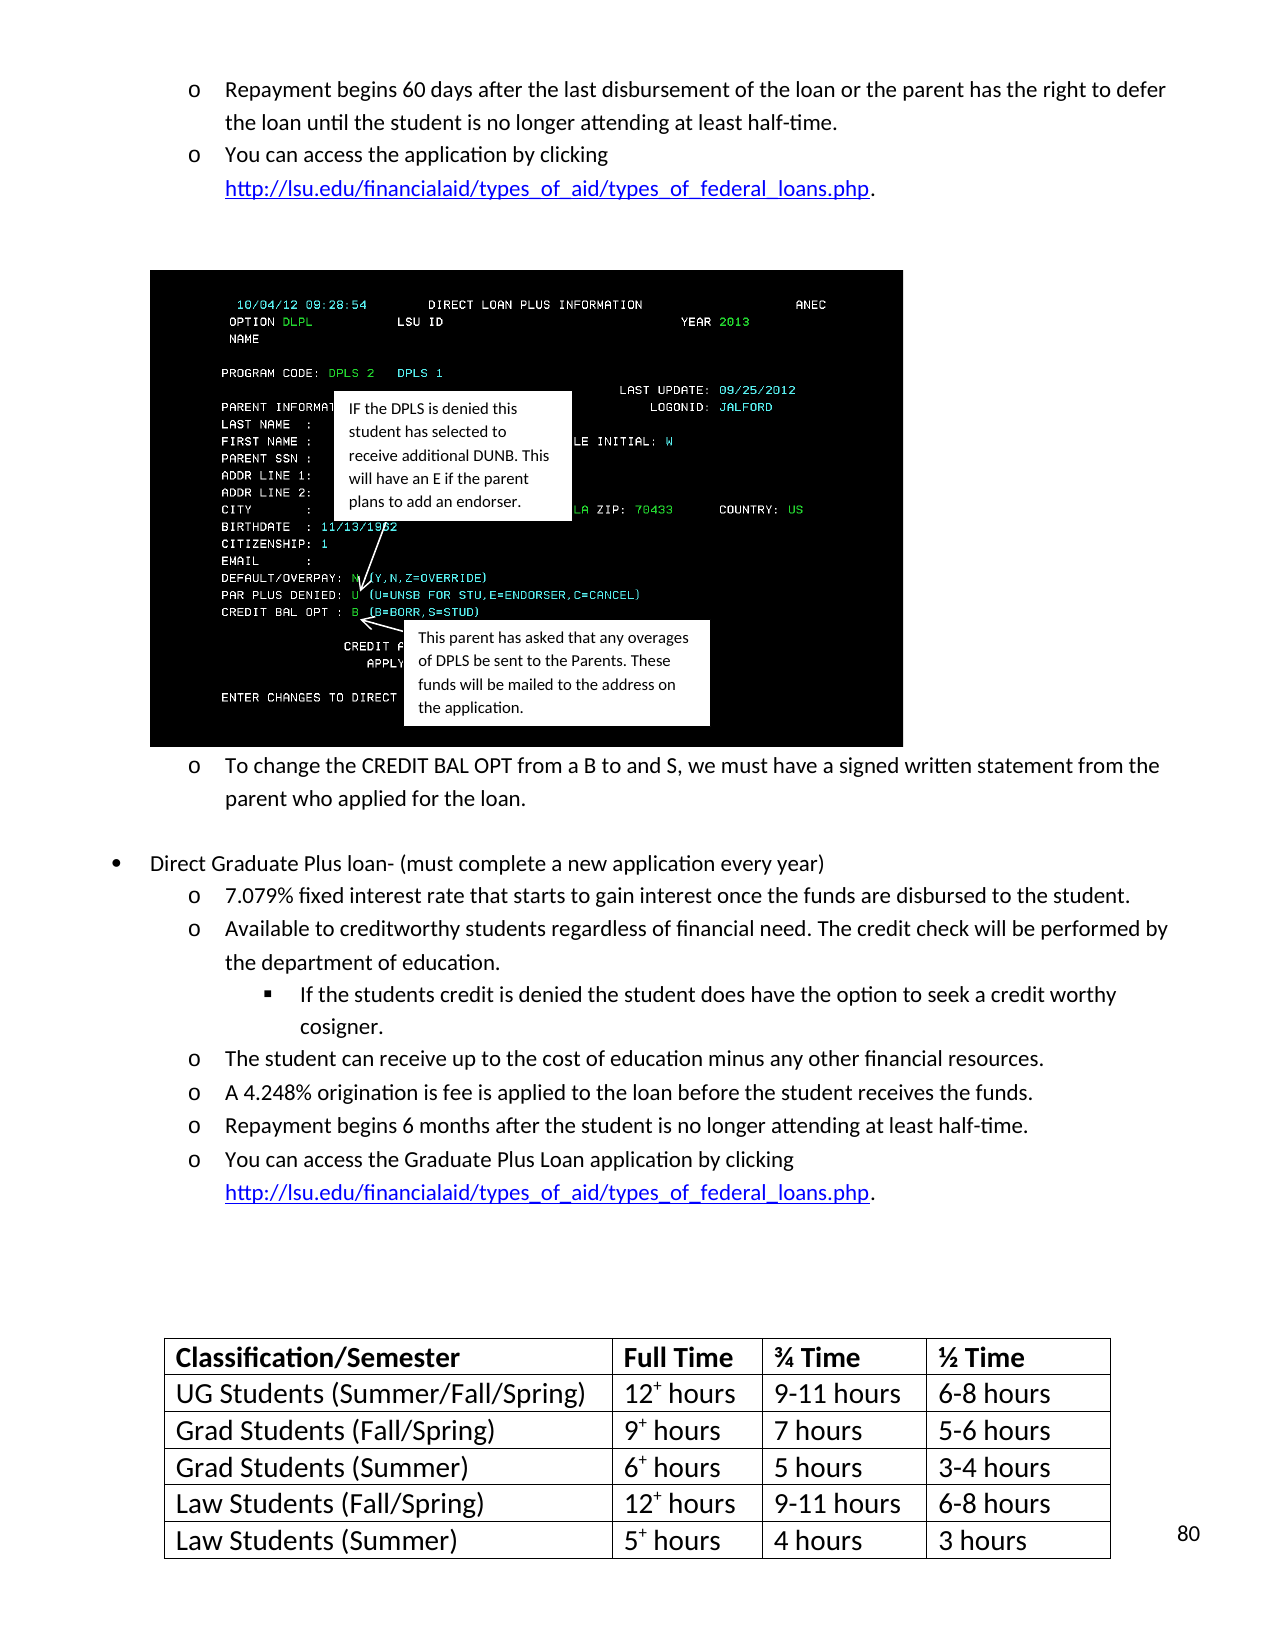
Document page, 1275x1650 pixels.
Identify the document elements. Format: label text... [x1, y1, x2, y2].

list Repayment begins 6 months after the student is no longer attending at least half-time. [187, 1112, 1200, 1141]
table_header ½ Time [927, 1339, 1110, 1374]
table_cell 4 hours [763, 1522, 926, 1558]
table_cell Grad Students (Summer) [165, 1449, 612, 1484]
table_header ¾ Time [763, 1339, 926, 1374]
table_cell 6-8 hours [927, 1485, 1110, 1521]
table_cell 5 hours [763, 1449, 926, 1484]
list Repayment begins 60 days after the last disbursement of the loan or the parent has the right to defer the loan until the student is no longer attending at least half-time. [187, 75, 1200, 136]
table_cell 3 hours [927, 1522, 1110, 1558]
list 7.079% fixed interest rate that starts to gain interest once the funds are disbursed to the student. [187, 881, 1200, 910]
list A 4.248% origination is fee is applied to the loan before the student receives the funds. [187, 1078, 1200, 1107]
list You can access the application by clicking http://lsu.edu/financialaid/types_of_aid/types_of_federal_loans.php. [187, 141, 1200, 202]
table_cell Grad Students (Fall/Spring) [165, 1412, 612, 1448]
table_cell Law Students (Summer) [165, 1522, 612, 1558]
table_cell 7 hours [763, 1412, 926, 1448]
table_cell 5-6 hours [927, 1412, 1110, 1448]
table_cell 12+ hours [613, 1375, 762, 1411]
table_cell 9-11 hours [763, 1485, 926, 1521]
table_cell 9-11 hours [763, 1375, 926, 1411]
table_header Classification/Semester [165, 1339, 612, 1374]
table_cell 6+ hours [613, 1449, 762, 1484]
table_cell UG Students (Summer/Fall/Spring) [165, 1375, 612, 1411]
table_cell 5+ hours [613, 1522, 762, 1558]
table_cell 3-4 hours [927, 1449, 1110, 1484]
table_cell 12+ hours [613, 1485, 762, 1521]
list To change the CREDIT BAL OPT from a B to and S, we must have a signed written statement from the parent who applied for the loan. [187, 751, 1200, 812]
list You can access the Graduate Plus Loan application by clicking http://lsu.edu/financialaid/types_of_aid/types_of_federal_loans.php. [187, 1145, 1200, 1206]
table_header Full Time [613, 1339, 762, 1374]
list Available to creditworthy students regardless of financial need. The credit check will be performed by the department of education. [187, 914, 1200, 976]
table_cell Law Students (Fall/Spring) [165, 1485, 612, 1521]
table_cell 9+ hours [613, 1412, 762, 1448]
list If the students credit is denied the student does have the option to seek a credit worthy cosigner. [262, 980, 1200, 1040]
list Direct Graduate Plus loan- (must complete a new application every year) [112, 849, 1200, 877]
table_cell 6-8 hours [927, 1375, 1110, 1411]
list The student can receive up to the cost of education minus any other financial resources. [187, 1044, 1200, 1074]
picture [150, 270, 904, 747]
